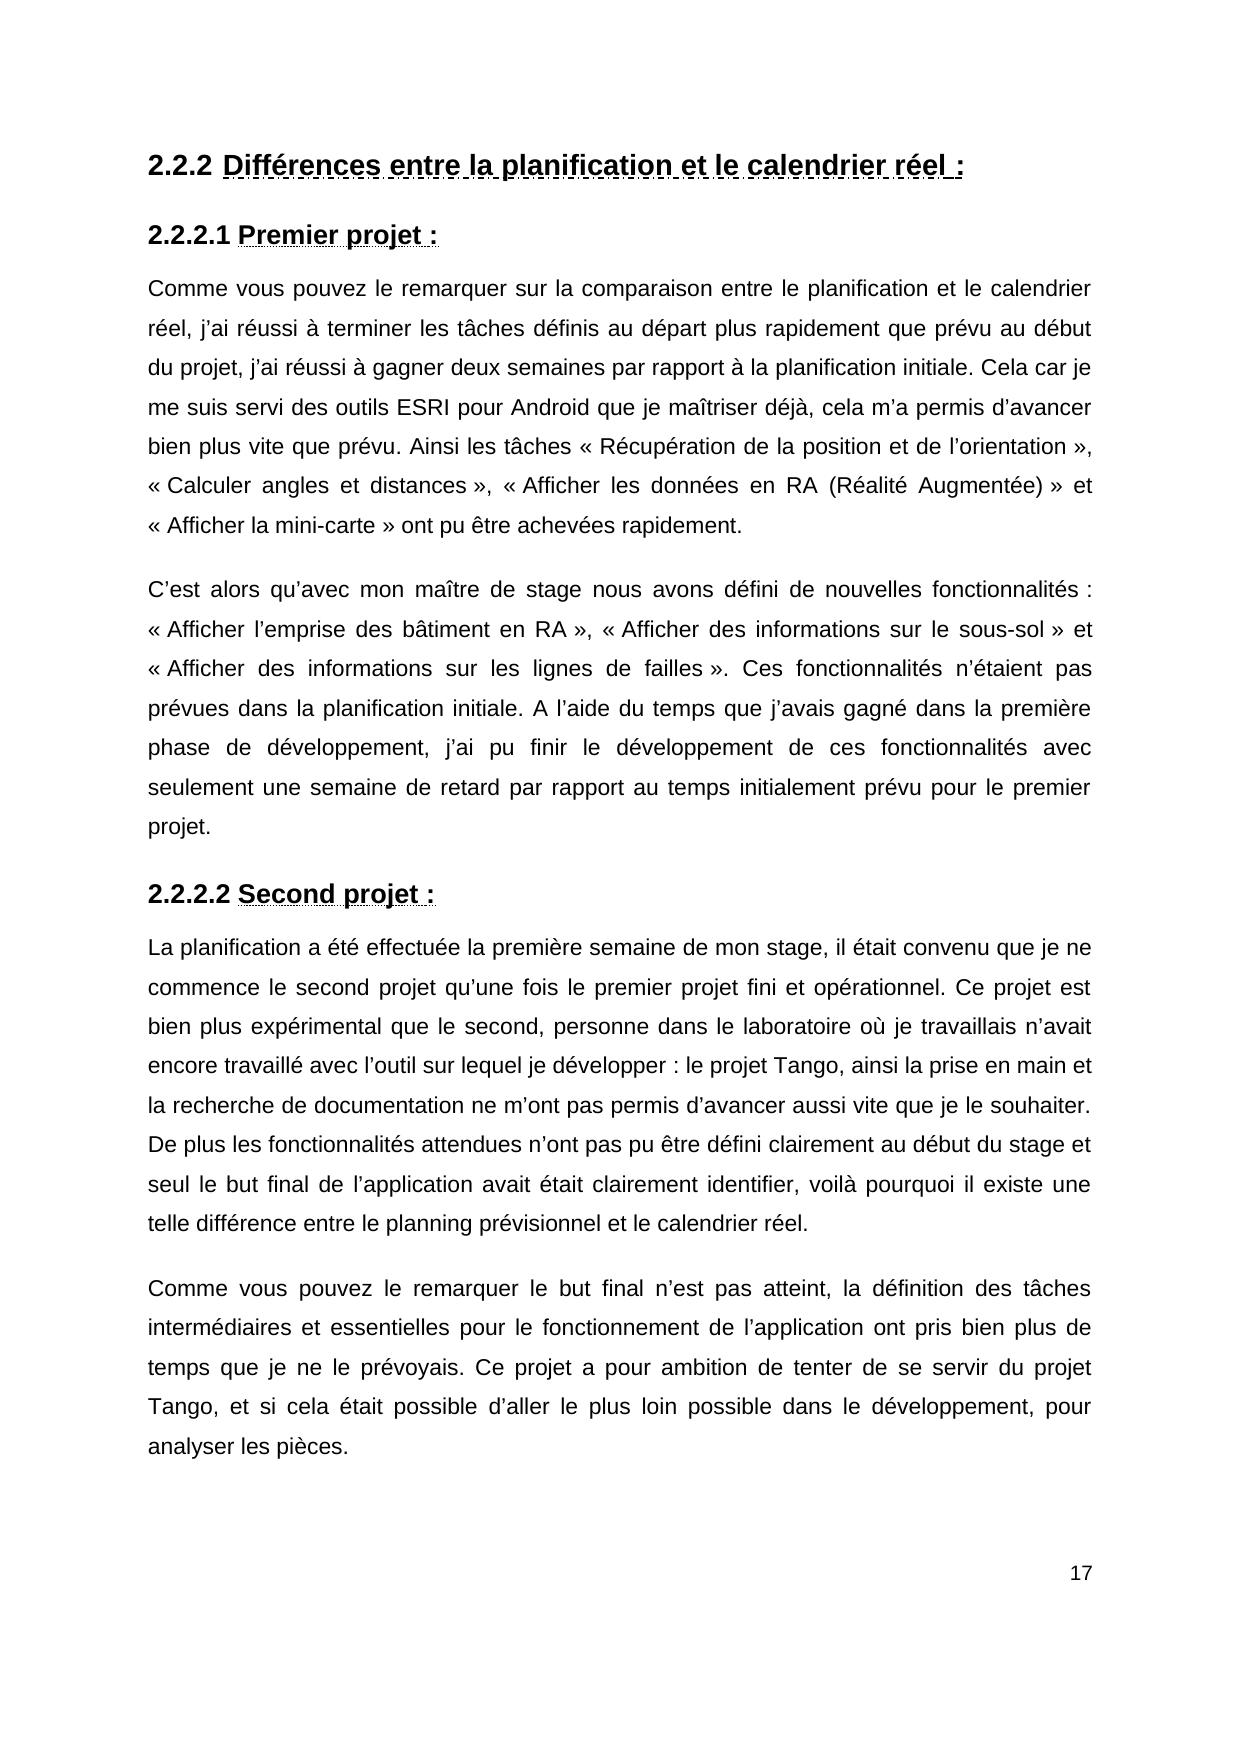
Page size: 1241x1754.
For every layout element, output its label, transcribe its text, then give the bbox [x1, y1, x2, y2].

subtitle Second projet : [148, 878, 1092, 909]
text La planification a été effectuée la première semaine de mon stage, il était convenu que je ne commence le second projet qu’une fois le premier projet fini et opérationnel. Ce projet est bien plus expérimental que le second, personne dans le laboratoire où je travaillais n’avait encore travaillé avec l’outil sur lequel je développer : le projet Tango, ainsi la prise en main et la recherche de documentation ne m’ont pas permis d’avancer aussi vite que je le souhaiter. De plus les fonctionnalités attendues n’ont pas pu être défini clairement au début du stage et seul le but final de l’application avait était clairement identifier, voilà pourquoi il existe une telle différence entre le planning prévisionnel et le calendrier réel. [148, 934, 1092, 1237]
subtitle Différences entre la planification et le calendrier réel : [148, 148, 1092, 181]
text Comme vous pouvez le remarquer le but final n’est pas atteint, la définition des tâches intermédiaires et essentielles pour le fonctionnement de l’application ont pris bien plus de temps que je ne le prévoyais. Ce projet a pour ambition de tenter de se servir du projet Tango, et si cela était possible d’aller le plus loin possible dans le développement, pour analyser les pièces. [148, 1275, 1092, 1459]
text C’est alors qu’avec mon maître de stage nous avons défini de nouvelles fonctionnalités : « Afficher l’emprise des bâtiment en RA », « Afficher des informations sur le sous-sol » et « Afficher des informations sur les lignes de failles ». Ces fonctionnalités n’étaient pas prévues dans la planification initiale. A l’aide du temps que j’avais gagné dans la première phase de développement, j’ai pu finir le développement de ces fonctionnalités avec seulement une semaine de retard par rapport au temps initialement prévu pour le premier projet. [148, 576, 1092, 839]
text Comme vous pouvez le remarquer sur la comparaison entre le planification et le calendrier réel, j’ai réussi à terminer les tâches définis au départ plus rapidement que prévu au début du projet, j’ai réussi à gagner deux semaines par rapport à la planification initiale. Cela car je me suis servi des outils ESRI pour Android que je maîtriser déjà, cela m’a permis d’avancer bien plus vite que prévu. Ainsi les tâches « Récupération de la position et de l’orientation », « Calculer angles et distances », « Afficher les données en RA (Réalité Augmentée) » et « Afficher la mini-carte » ont pu être achevées rapidement. [148, 275, 1092, 538]
subtitle Premier projet : [148, 219, 1092, 250]
